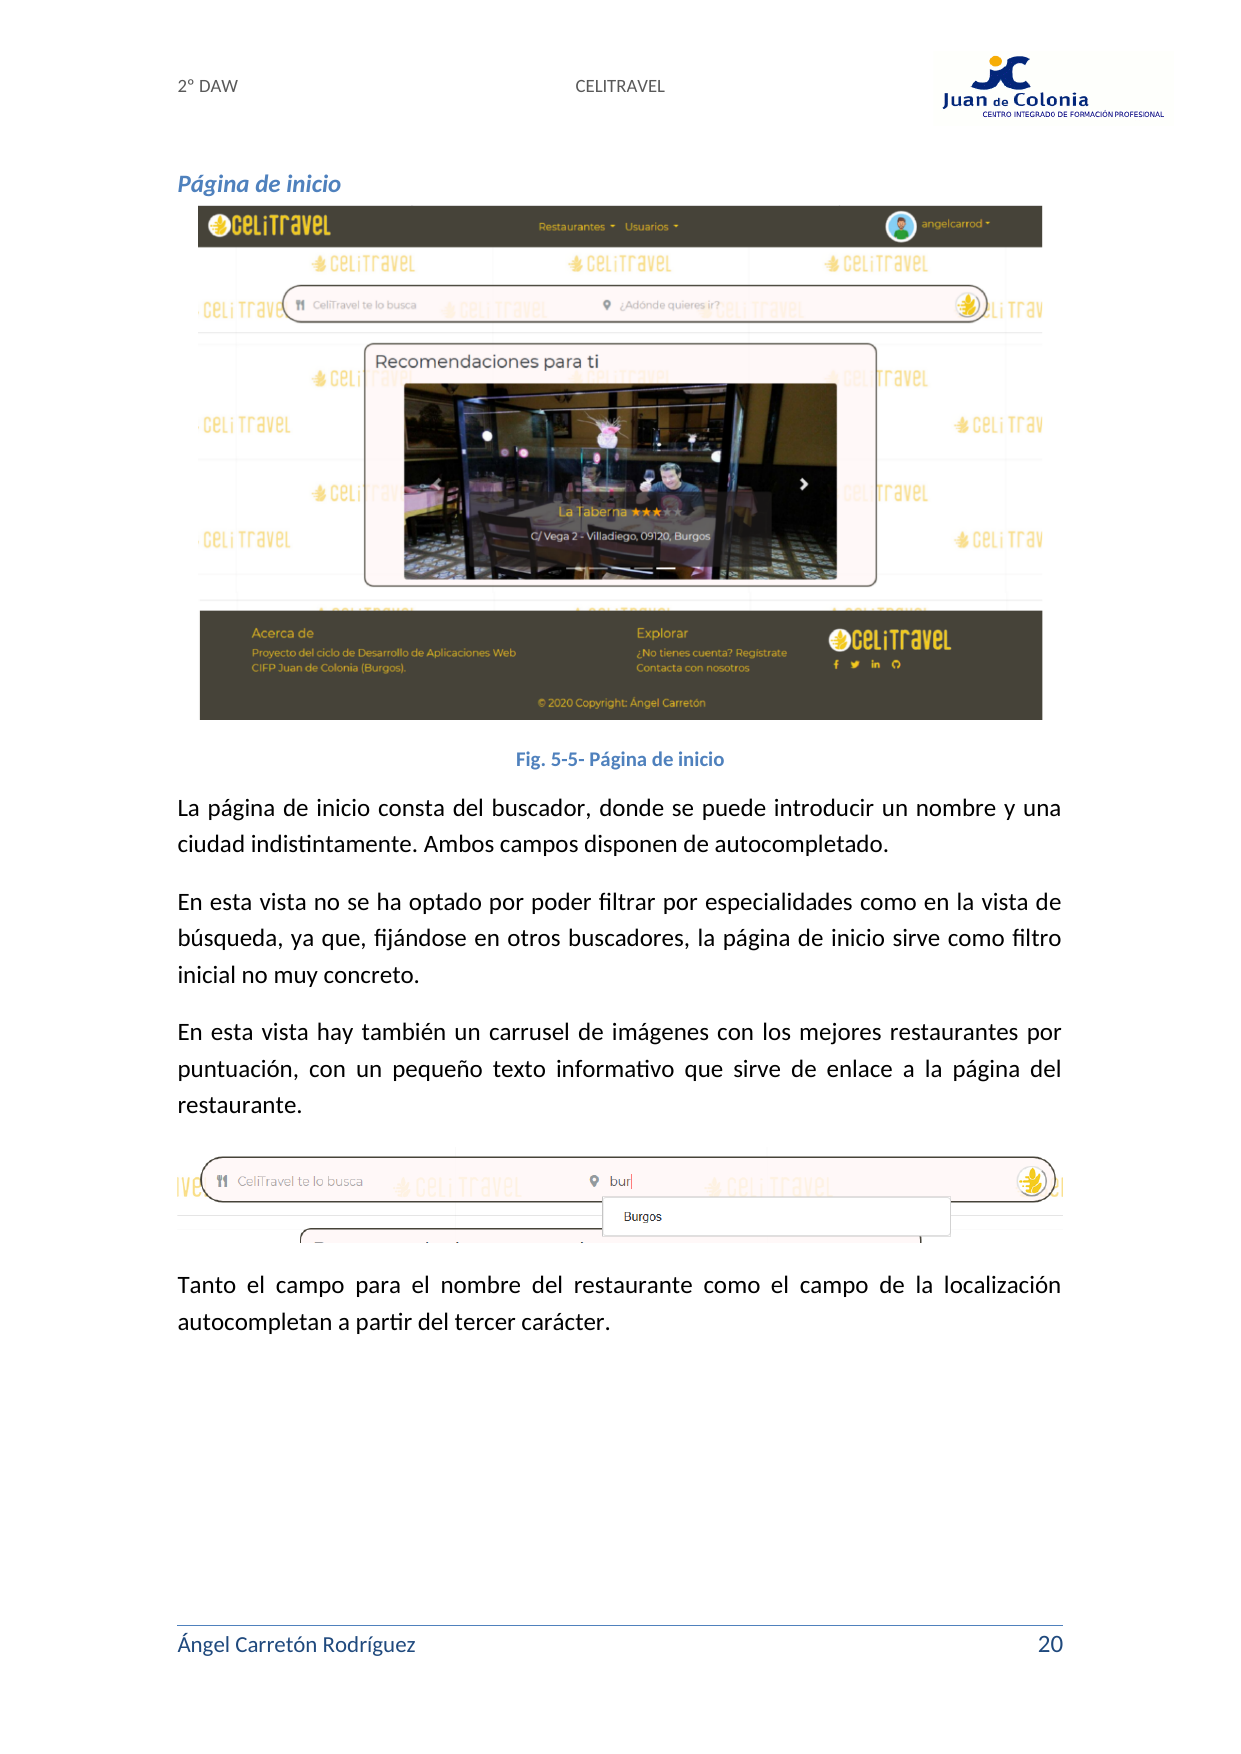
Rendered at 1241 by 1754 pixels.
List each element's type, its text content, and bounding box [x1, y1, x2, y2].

text En esta vista no se ha optado por poder filtrar por especialidades como en la vista de búsqueda, ya que, fijándose en otros buscadores, la página de inicio sirve como filtro inicial no muy concreto. [177, 886, 1063, 989]
picture [198, 205, 1043, 720]
picture [177, 1147, 1063, 1243]
text La página de inicio consta del buscador, donde se puede introducir un nombre y una ciudad indistintamente. Ambos campos disponen de autocompletado. [177, 792, 1063, 859]
text En esta vista hay también un carrusel de imágenes con los mejores restaurantes por puntuación, con un pequeño texto informativo que sirve de enlace a la página del restaurante. [177, 1016, 1063, 1120]
text Tanto el campo para el nombre del restaurante como el campo de la localización autocompletan a partir del tercer carácter. [177, 1269, 1063, 1336]
picture [933, 51, 1175, 126]
subtitle Página de inicio [177, 168, 1063, 199]
